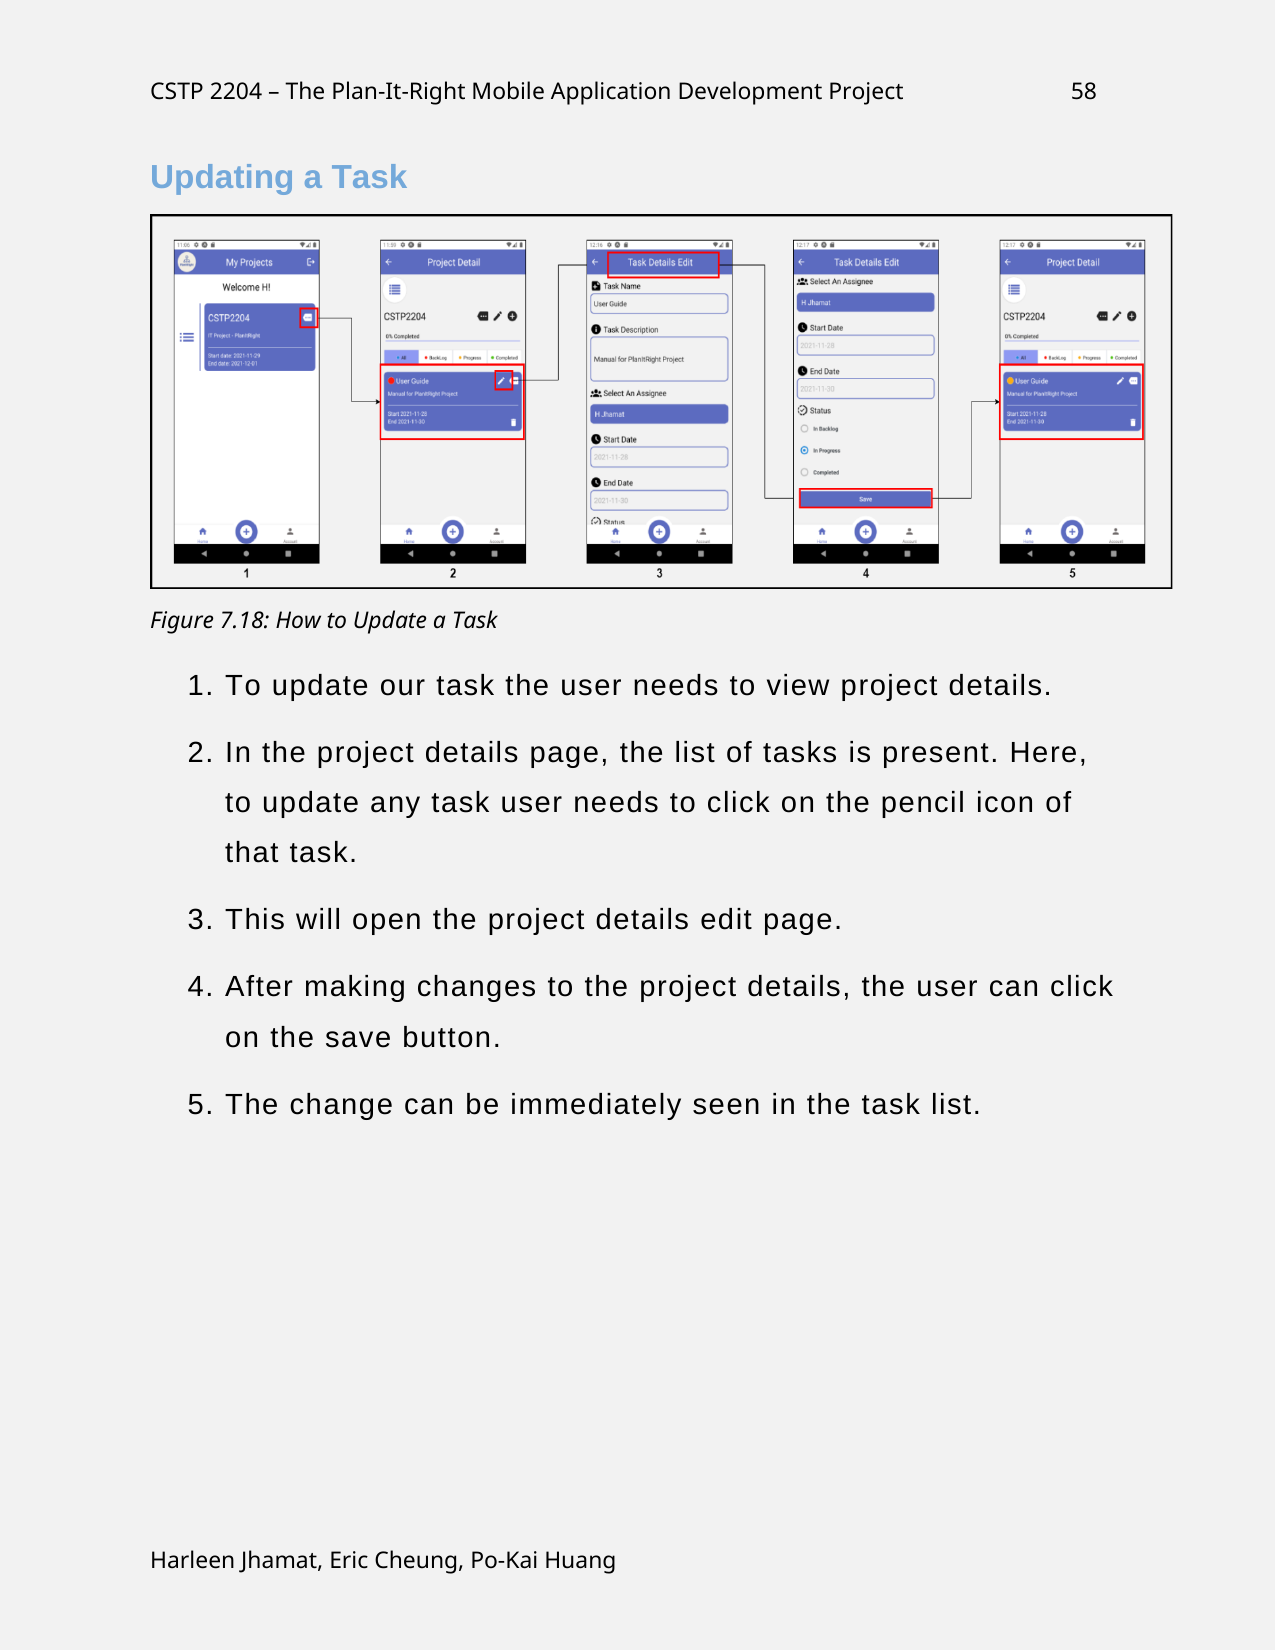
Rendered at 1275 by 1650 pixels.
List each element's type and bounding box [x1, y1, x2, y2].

picture [150, 214, 1173, 589]
